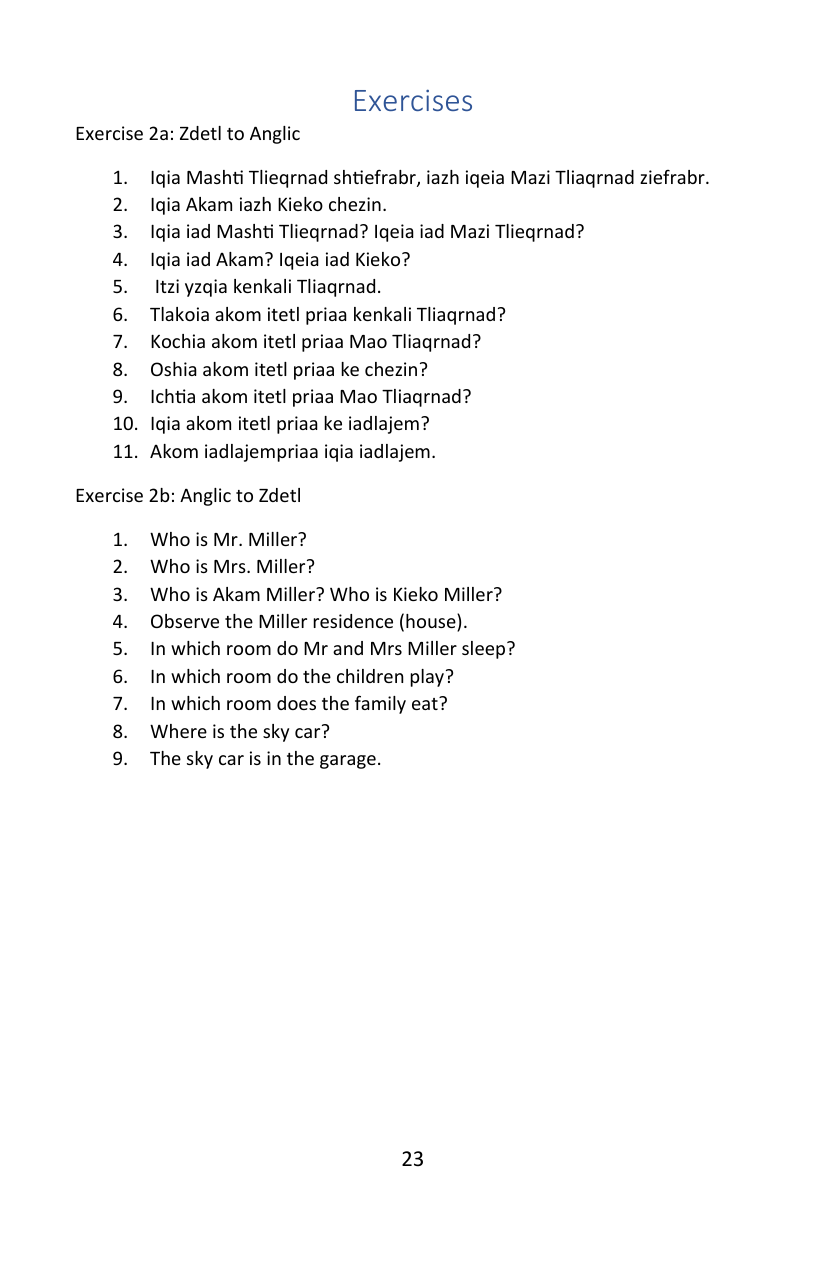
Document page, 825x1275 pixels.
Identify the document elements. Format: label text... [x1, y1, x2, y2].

list Who is Akam Miller? Who is Kieko Miller? [112, 581, 750, 606]
text Exercise 2a: Zdetl to Anglic [75, 120, 750, 145]
list Who is Mrs. Miller? [112, 553, 750, 579]
list Oshia akom itetl priaa ke chezin? [112, 356, 750, 381]
list Iqia iad Akam? Iqeia iad Kieko? [112, 246, 750, 272]
list Who is Mr. Miller? [112, 526, 750, 551]
list Itzi yzqia kenkali Tliaqrnad. [112, 273, 750, 299]
list Iqia iad Mashti Tlieqrnad? Iqeia iad Mazi Tlieqrnad? [112, 219, 750, 244]
list Ichtia akom itetl priaa Mao Tliaqrnad? [112, 383, 750, 408]
subtitle Exercises [75, 79, 750, 120]
list Tlakoia akom itetl priaa kenkali Tliaqrnad? [112, 301, 750, 326]
list Iqia Mashti Tlieqrnad shtiefrabr, iazh iqeia Mazi Tliaqrnad ziefrabr. [112, 164, 750, 189]
list In which room does the family eat? [112, 690, 750, 716]
list Iqia Akam iazh Kieko chezin. [112, 191, 750, 217]
list Observe the Miller residence (house). [112, 608, 750, 634]
list The sky car is in the garage. [112, 745, 750, 771]
list Where is the sky car? [112, 718, 750, 743]
list Kochia akom itetl priaa Mao Tliaqrnad? [112, 328, 750, 354]
list Akom iadlajempriaa iqia iadlajem. [112, 438, 750, 463]
list In which room do the children play? [112, 663, 750, 688]
list Iqia akom itetl priaa ke iadlajem? [112, 411, 750, 436]
list In which room do Mr and Mrs Miller sleep? [112, 636, 750, 661]
text Exercise 2b: Anglic to Zdetl [75, 482, 750, 507]
